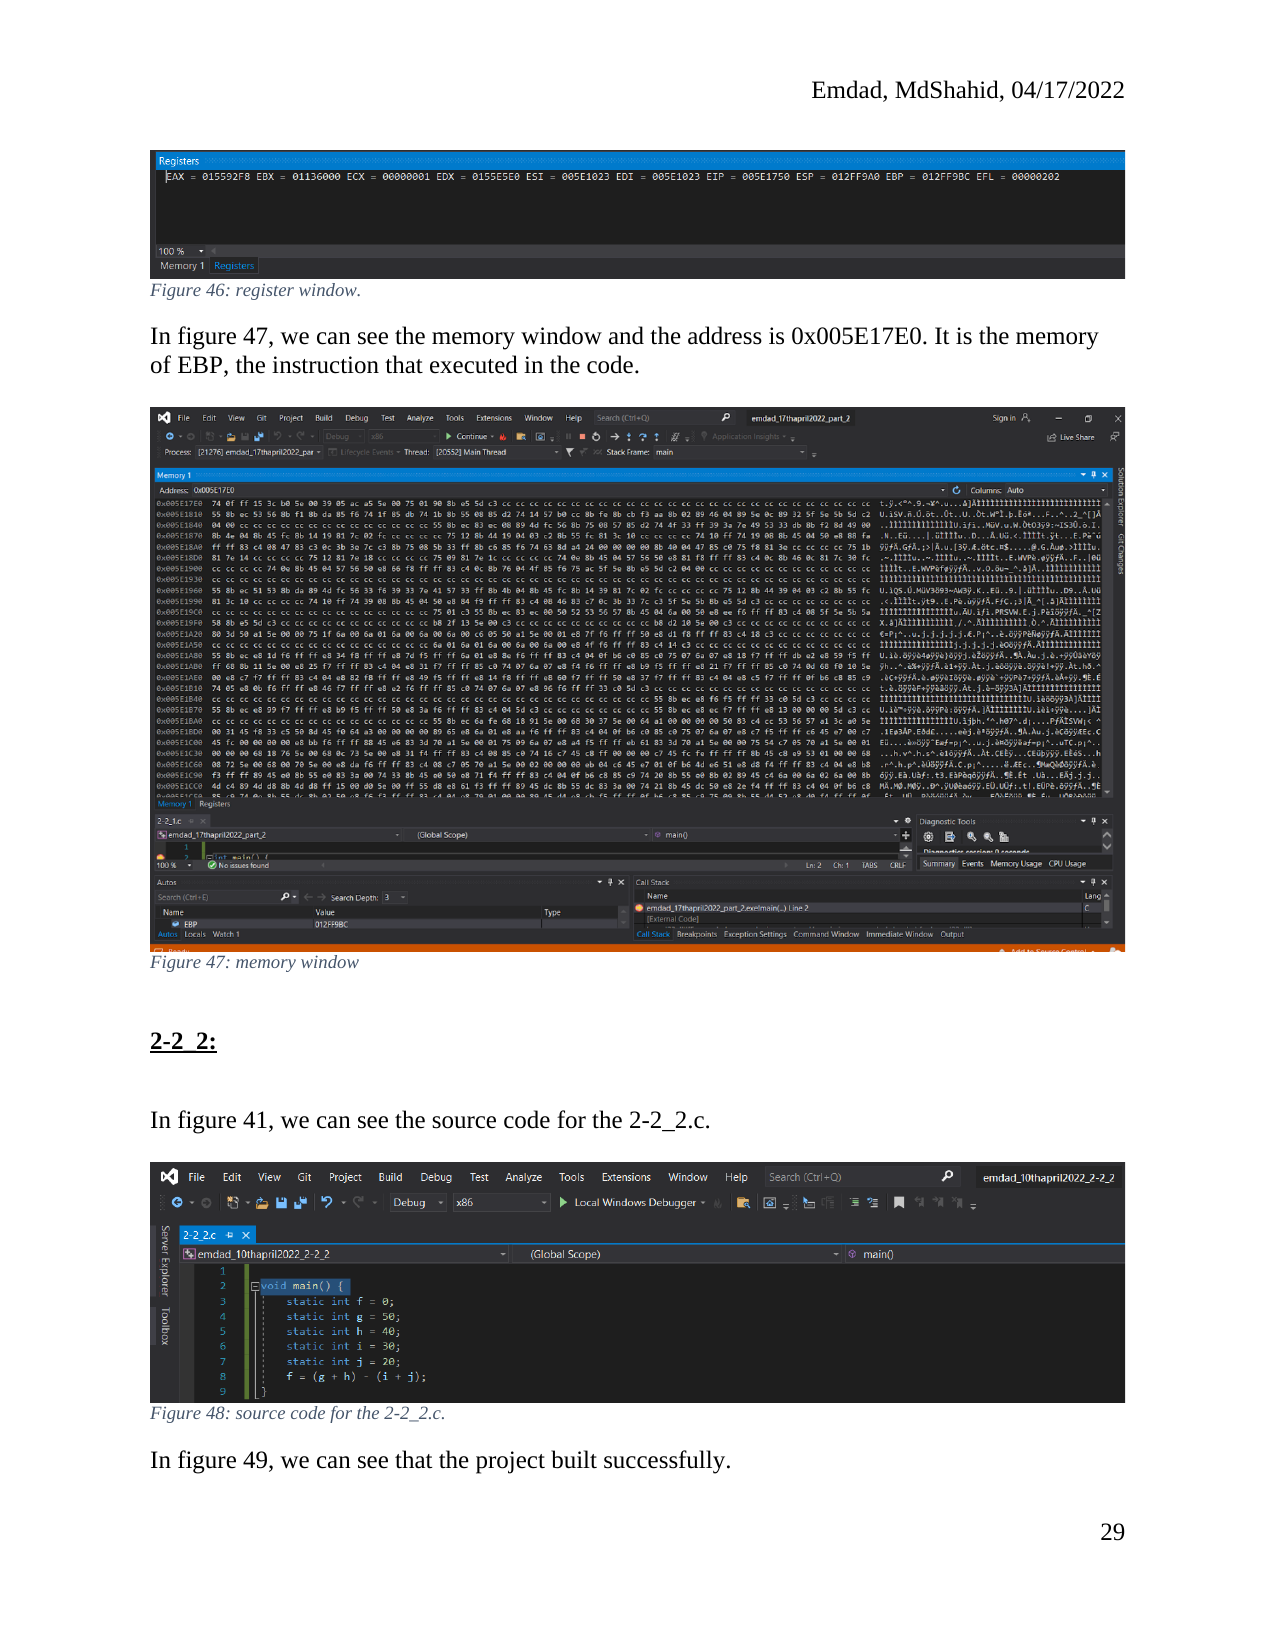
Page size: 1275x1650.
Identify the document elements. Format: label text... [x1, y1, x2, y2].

picture [150, 407, 1125, 952]
text In figure 41, we can see the source code for the 2-2_2.c. [150, 1105, 1125, 1134]
text Figure 46: register window. [150, 279, 1125, 300]
text In figure 47, we can see the memory window and the address is 0x005E17E0. It is the memory of EBP, the instruction that executed in the code. [150, 321, 1125, 379]
text Figure 48: source code for the 2-2_2.c. [150, 1403, 1125, 1424]
text In figure 49, we can see that the project built successfully. [150, 1445, 1125, 1473]
subtitle 2-2_2: [150, 1026, 1125, 1055]
text Figure 47: memory window [150, 952, 1125, 973]
picture [150, 1162, 1125, 1403]
picture [150, 150, 1125, 279]
